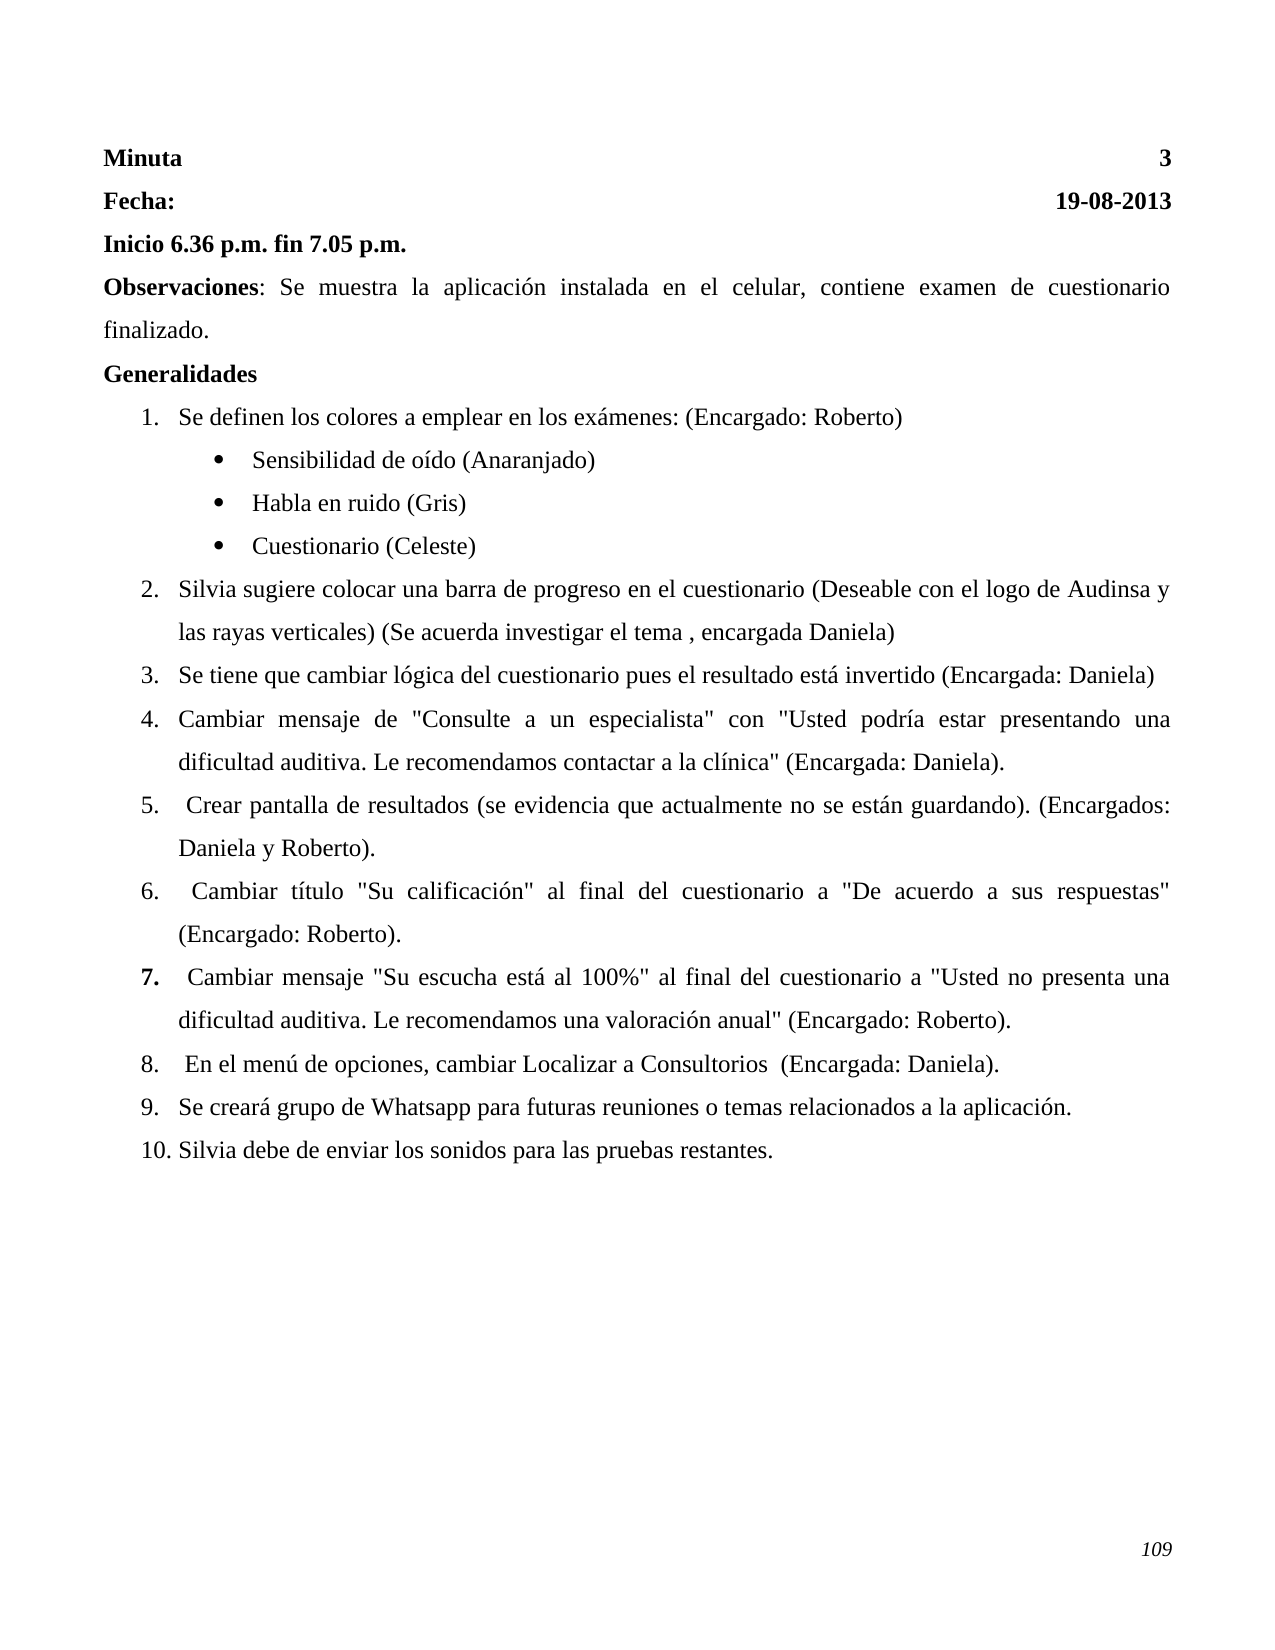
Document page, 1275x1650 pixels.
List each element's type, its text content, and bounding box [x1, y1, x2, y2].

list Silvia sugiere colocar una barra de progreso en el cuestionario (Deseable con el logo de Audinsa y las rayas verticales) (Se acuerda investigar el tema , encargada Daniela) [141, 574, 1172, 646]
text Observaciones: Se muestra la aplicación instalada en el celular, contiene examen de cuestionario finalizado. [103, 272, 1172, 344]
list En el menú de opciones, cambiar Localizar a Consultorios (Encargada: Daniela). [141, 1049, 1172, 1077]
text Minuta 3 Fecha: 19-08-2013 Inicio 6.36 p.m. fin 7.05 p.m. [103, 143, 1172, 258]
text Generalidades [103, 359, 1172, 387]
list Se tiene que cambiar lógica del cuestionario pues el resultado está invertido (Encargada: Daniela) [141, 661, 1172, 689]
list Se creará grupo de Whatsapp para futuras reuniones o temas relacionados a la aplicación. [141, 1092, 1172, 1121]
list Cambiar mensaje de "Consulte a un especialista" con "Usted podría estar presentando una dificultad auditiva. Le recomendamos contactar a la clínica" (Encargada: Daniela). [141, 704, 1172, 776]
list Cambiar mensaje "Su escucha está al 100%" al final del cuestionario a "Usted no presenta una dificultad auditiva. Le recomendamos una valoración anual" (Encargado: Roberto). [141, 962, 1172, 1034]
list Crear pantalla de resultados (se evidencia que actualmente no se están guardando). (Encargados: Daniela y Roberto). [141, 790, 1172, 862]
list Sensibilidad de oído (Anaranjado) [214, 445, 1172, 474]
list Habla en ruido (Gris) [214, 488, 1172, 517]
list Cambiar título "Su calificación" al final del cuestionario a "De acuerdo a sus respuestas" (Encargado: Roberto). [141, 876, 1172, 948]
list Cuestionario (Celeste) [214, 531, 1172, 560]
list Se definen los colores a emplear en los exámenes: (Encargado: Roberto) [141, 402, 1172, 431]
list Silvia debe de enviar los sonidos para las pruebas restantes. [141, 1135, 1172, 1164]
